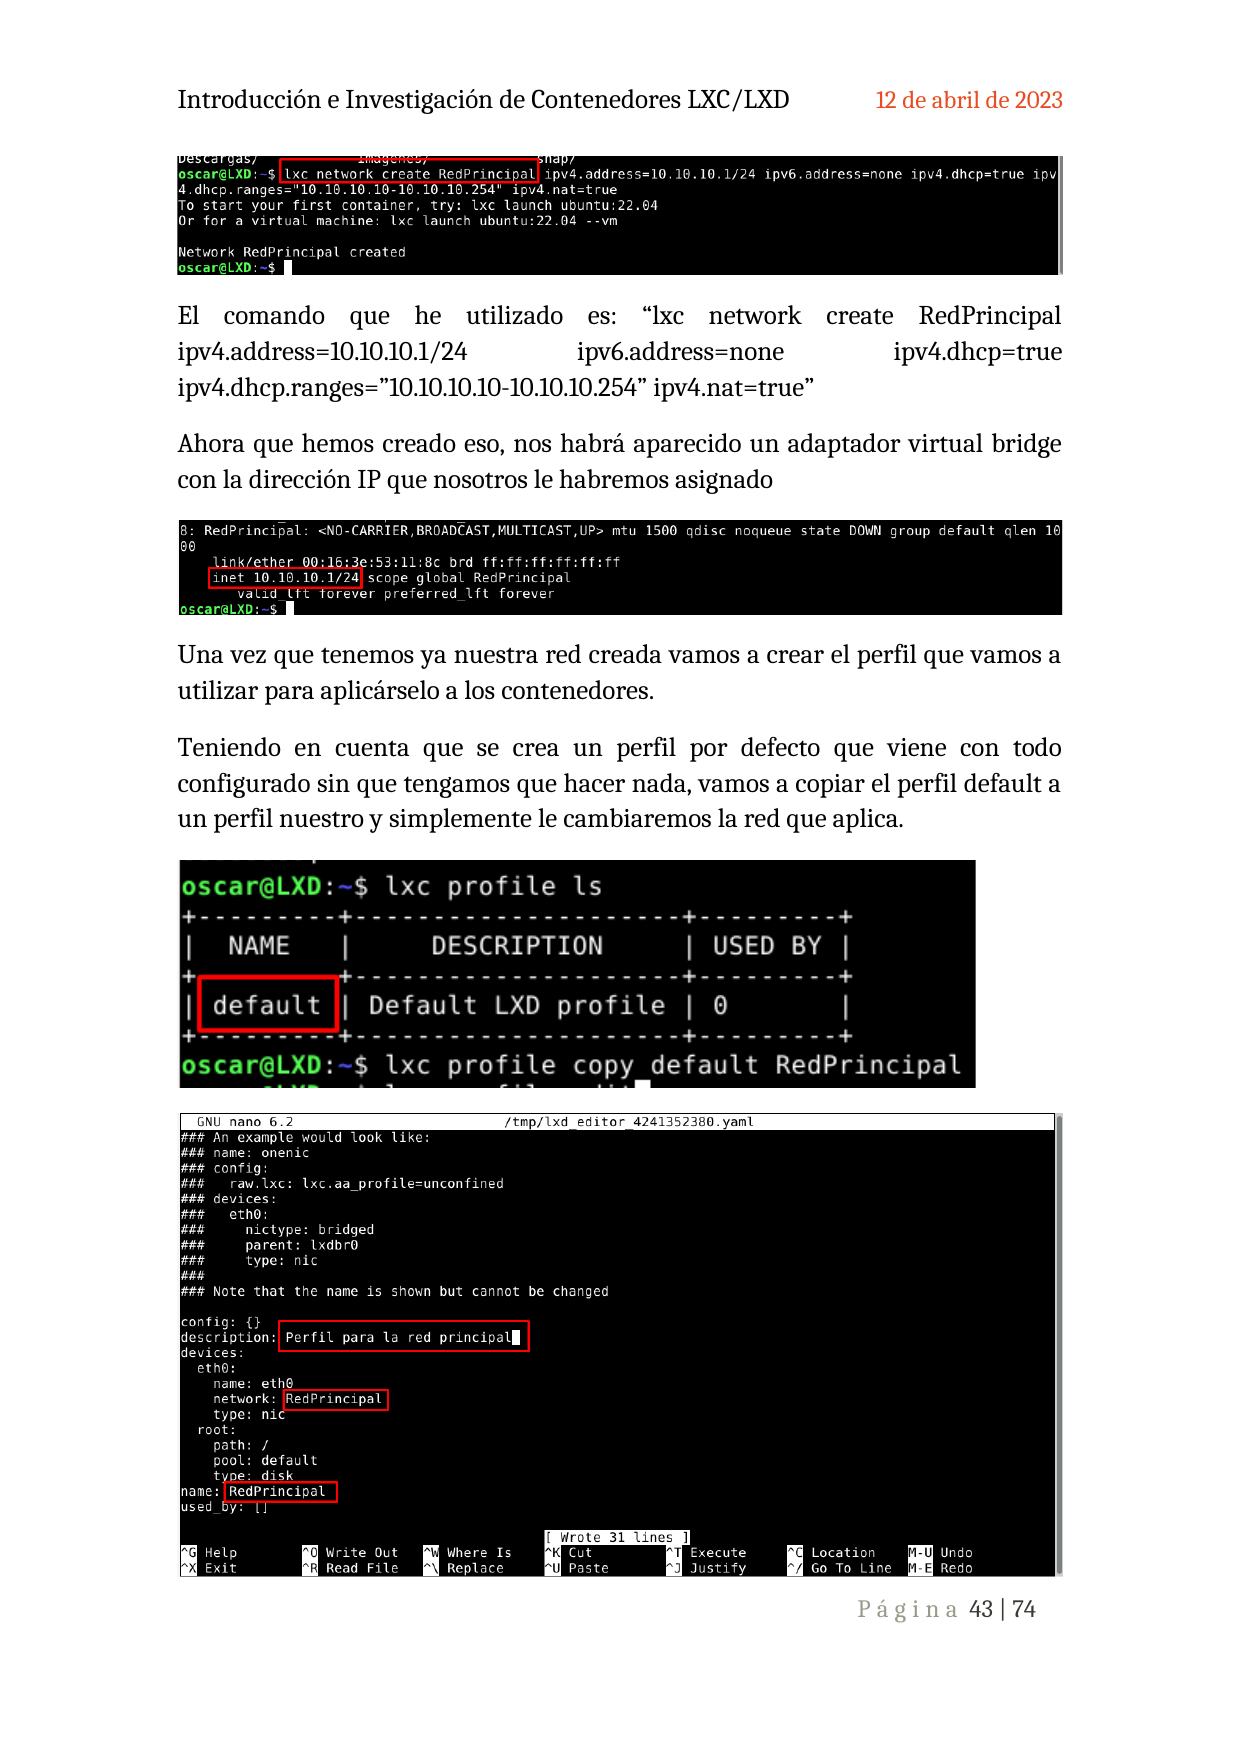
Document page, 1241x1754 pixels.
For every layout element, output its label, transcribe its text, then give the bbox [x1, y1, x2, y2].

picture [177, 860, 976, 1088]
picture [177, 520, 1063, 615]
text Teniendo en cuenta que se crea un perfil por defecto que viene con todo configurado sin que tengamos que hacer nada, vamos a copiar el perfil default a un perfil nuestro y simplemente le cambiaremos la red que aplica. [177, 732, 1063, 834]
text El comando que he utilizado es: “lxc network create RedPrincipal ipv4.address=10.10.10.1/24 ipv6.address=none ipv4.dhcp=true ipv4.dhcp.ranges=”10.10.10.10-10.10.10.254” ipv4.nat=true” [177, 300, 1063, 403]
picture [177, 1113, 1063, 1577]
picture [177, 156, 1063, 275]
text Una vez que tenemos ya nuestra red creada vamos a crear el perfil que vamos a utilizar para aplicárselo a los contenedores. [177, 639, 1063, 706]
text Ahora que hemos creado eso, nos habrá aparecido un adaptador virtual bridge con la dirección IP que nosotros le habremos asignado [177, 428, 1063, 495]
